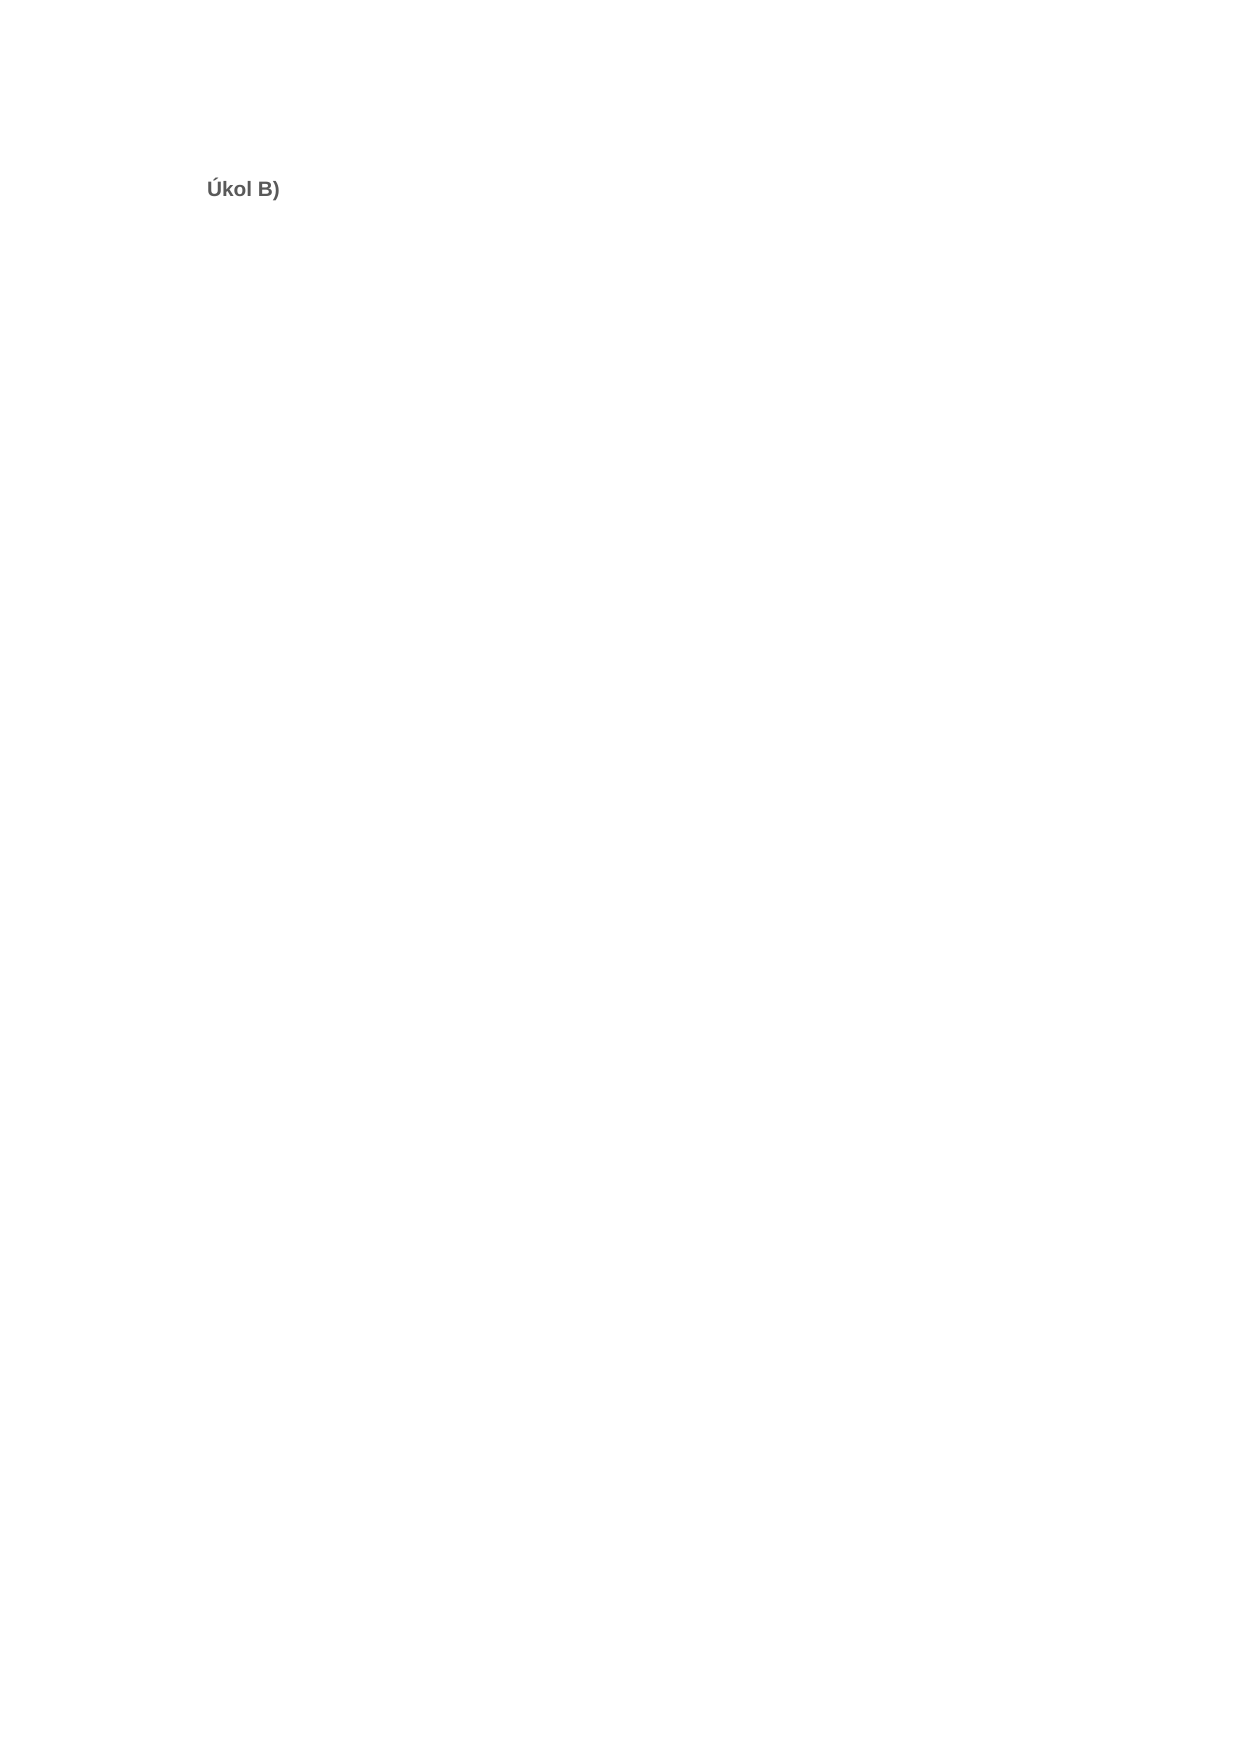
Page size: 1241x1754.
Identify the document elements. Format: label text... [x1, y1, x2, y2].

text Úkol B) [207, 177, 1033, 201]
